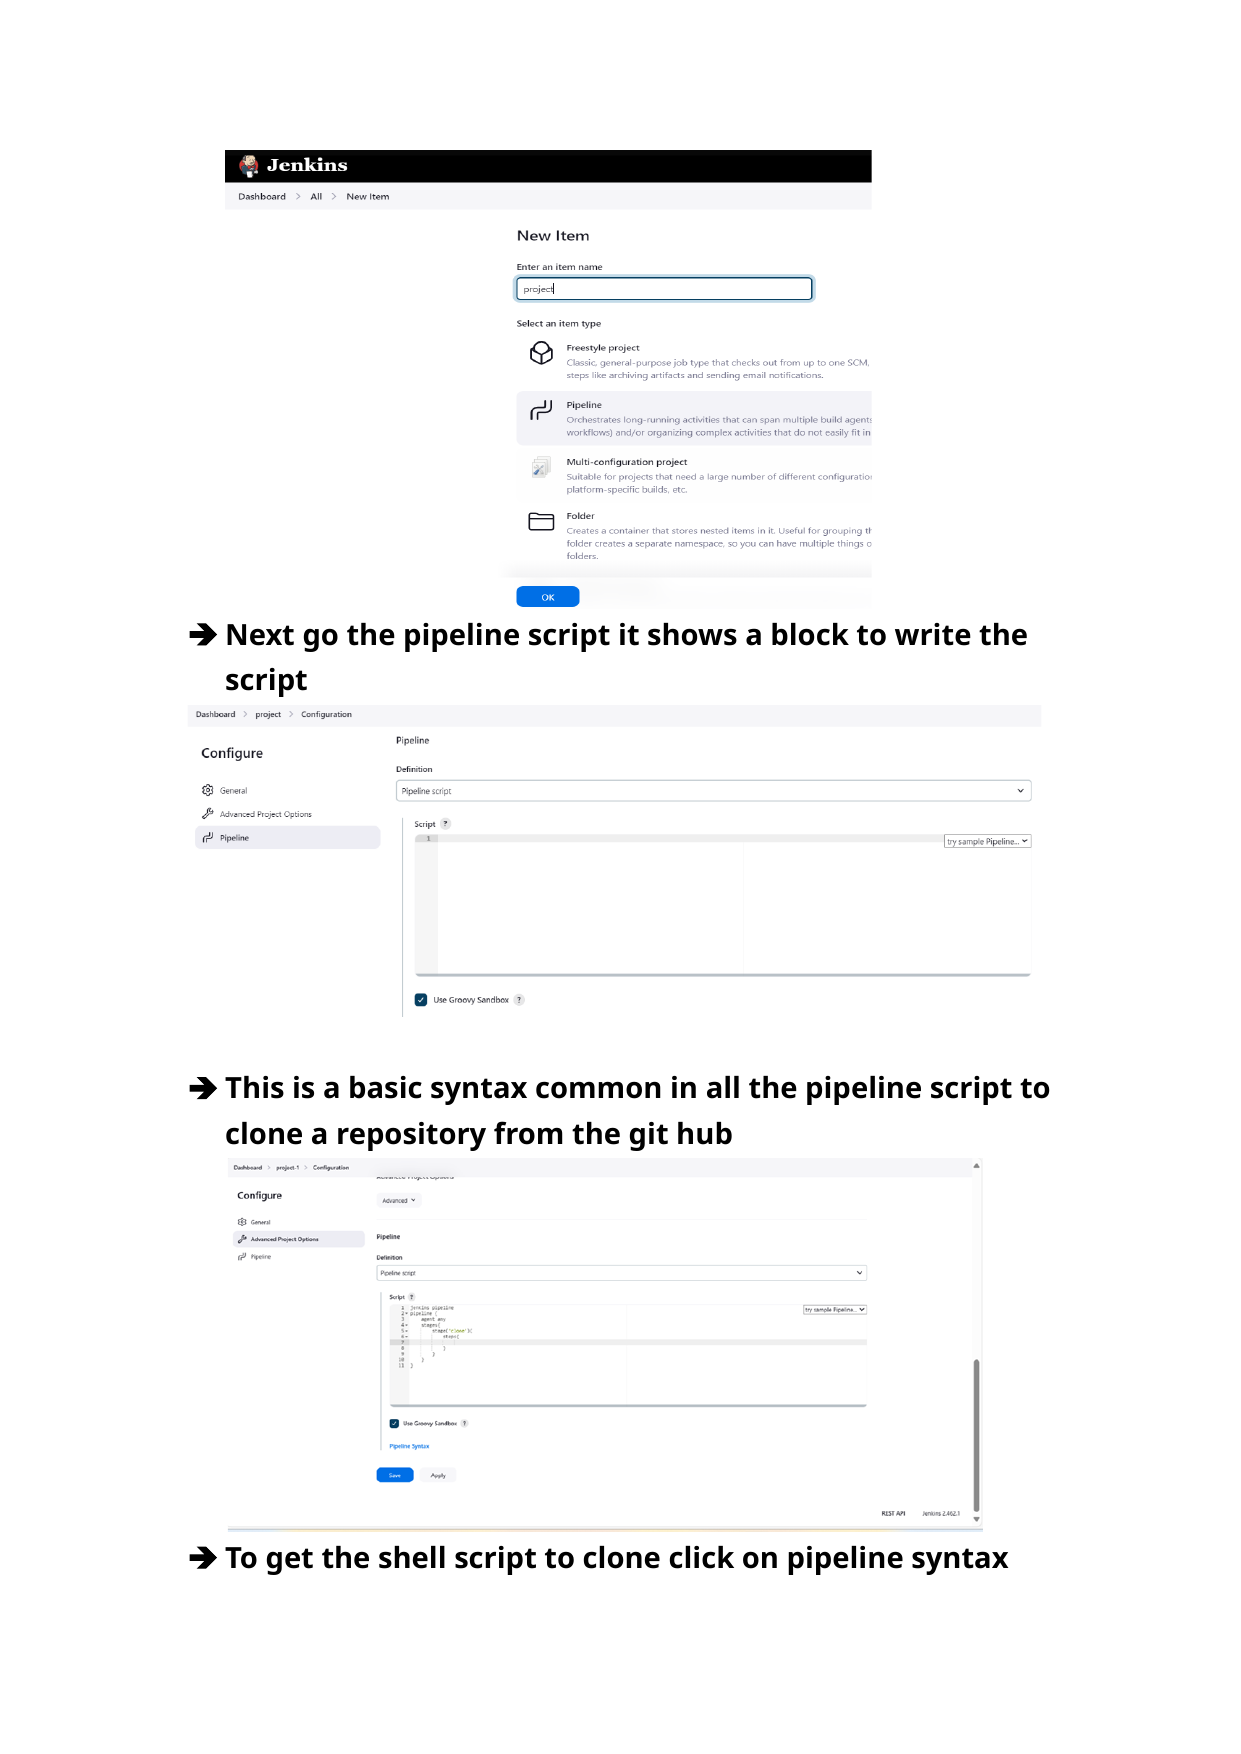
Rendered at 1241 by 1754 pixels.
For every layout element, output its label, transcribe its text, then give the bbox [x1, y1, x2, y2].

list To get the shell script to clone click on pipeline syntax [187, 1537, 1090, 1577]
list Next go the pipeline script it shows a block to write the script [187, 614, 1090, 699]
picture [227, 1158, 983, 1532]
picture [187, 705, 1042, 1017]
list This is a basic syntax common in all the pipeline script to clone a repository from the git hub [187, 1068, 1090, 1153]
picture [225, 150, 872, 609]
